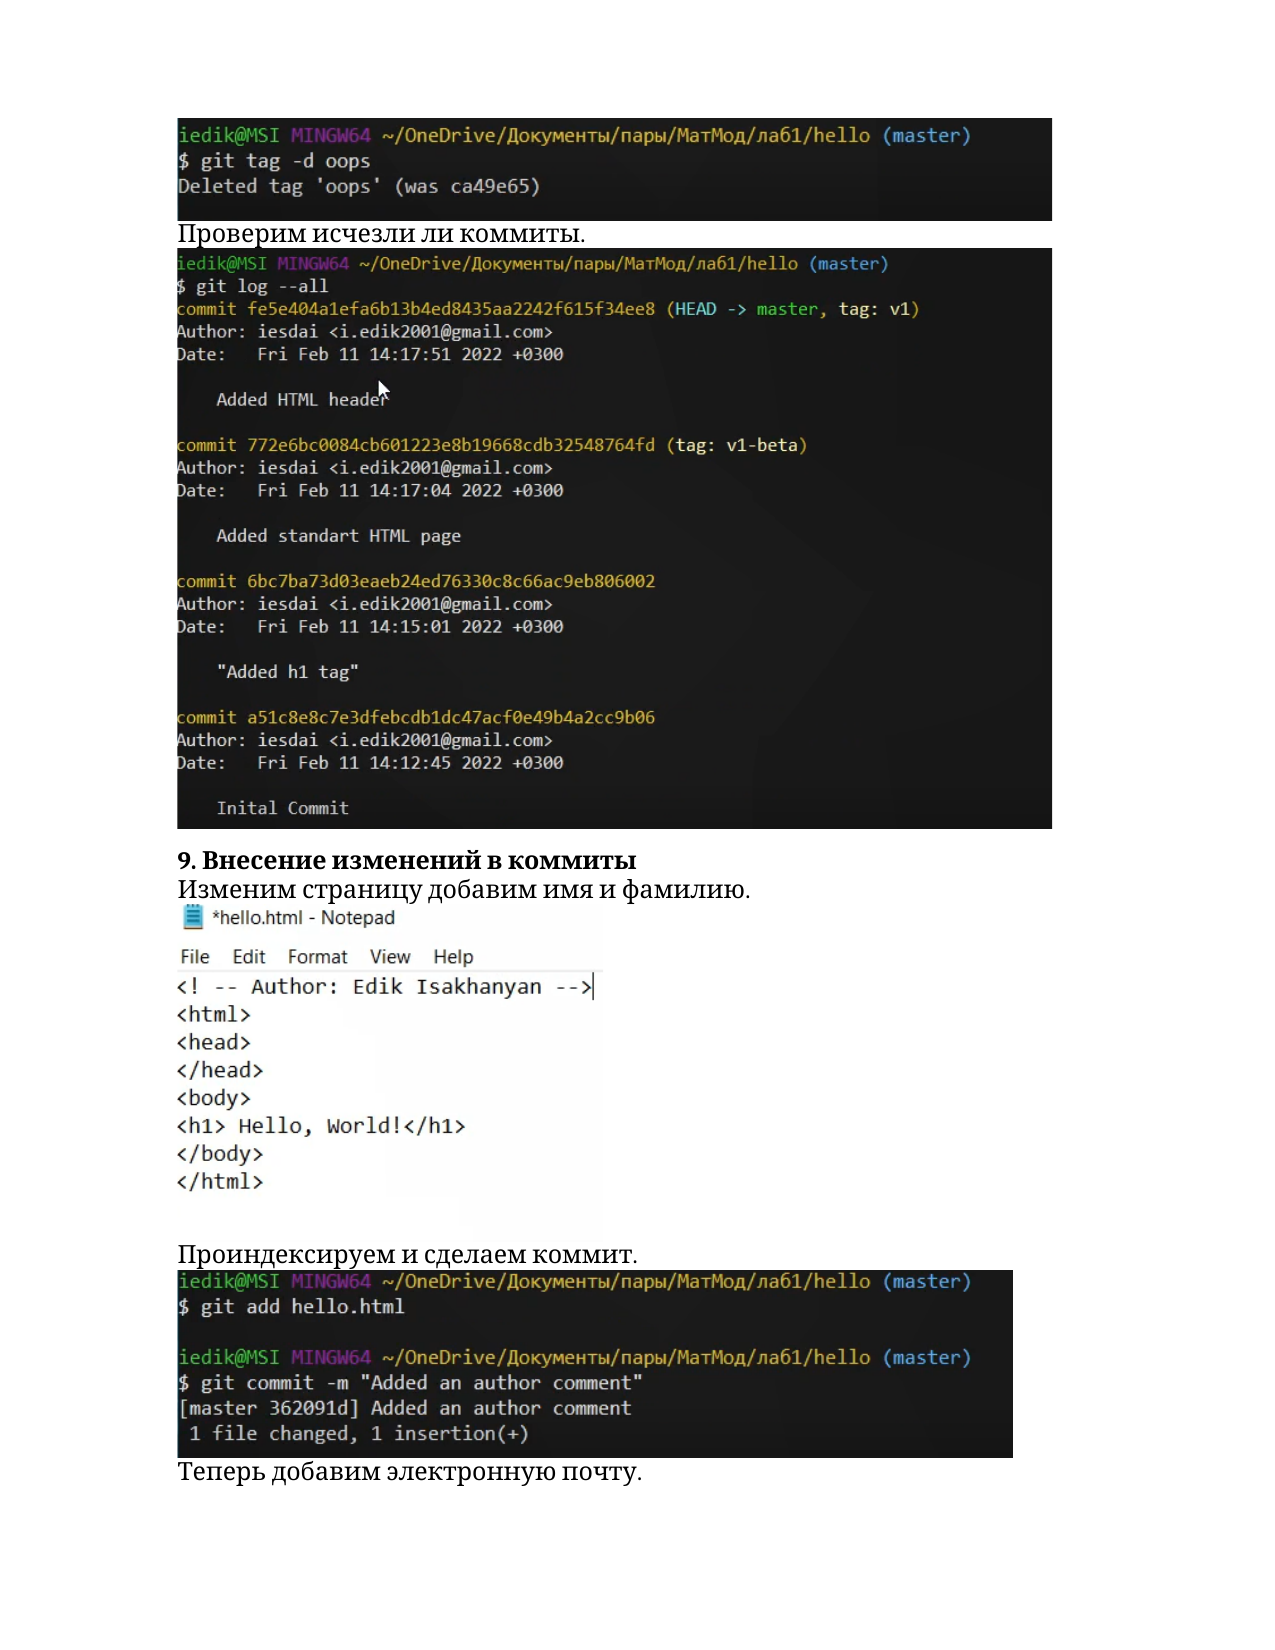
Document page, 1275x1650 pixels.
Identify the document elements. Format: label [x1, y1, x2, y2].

picture [177, 248, 1053, 829]
text [177, 847, 1186, 1487]
picture [177, 904, 604, 1242]
text [177, 118, 1186, 828]
picture [177, 118, 1053, 221]
picture [177, 1270, 1013, 1458]
